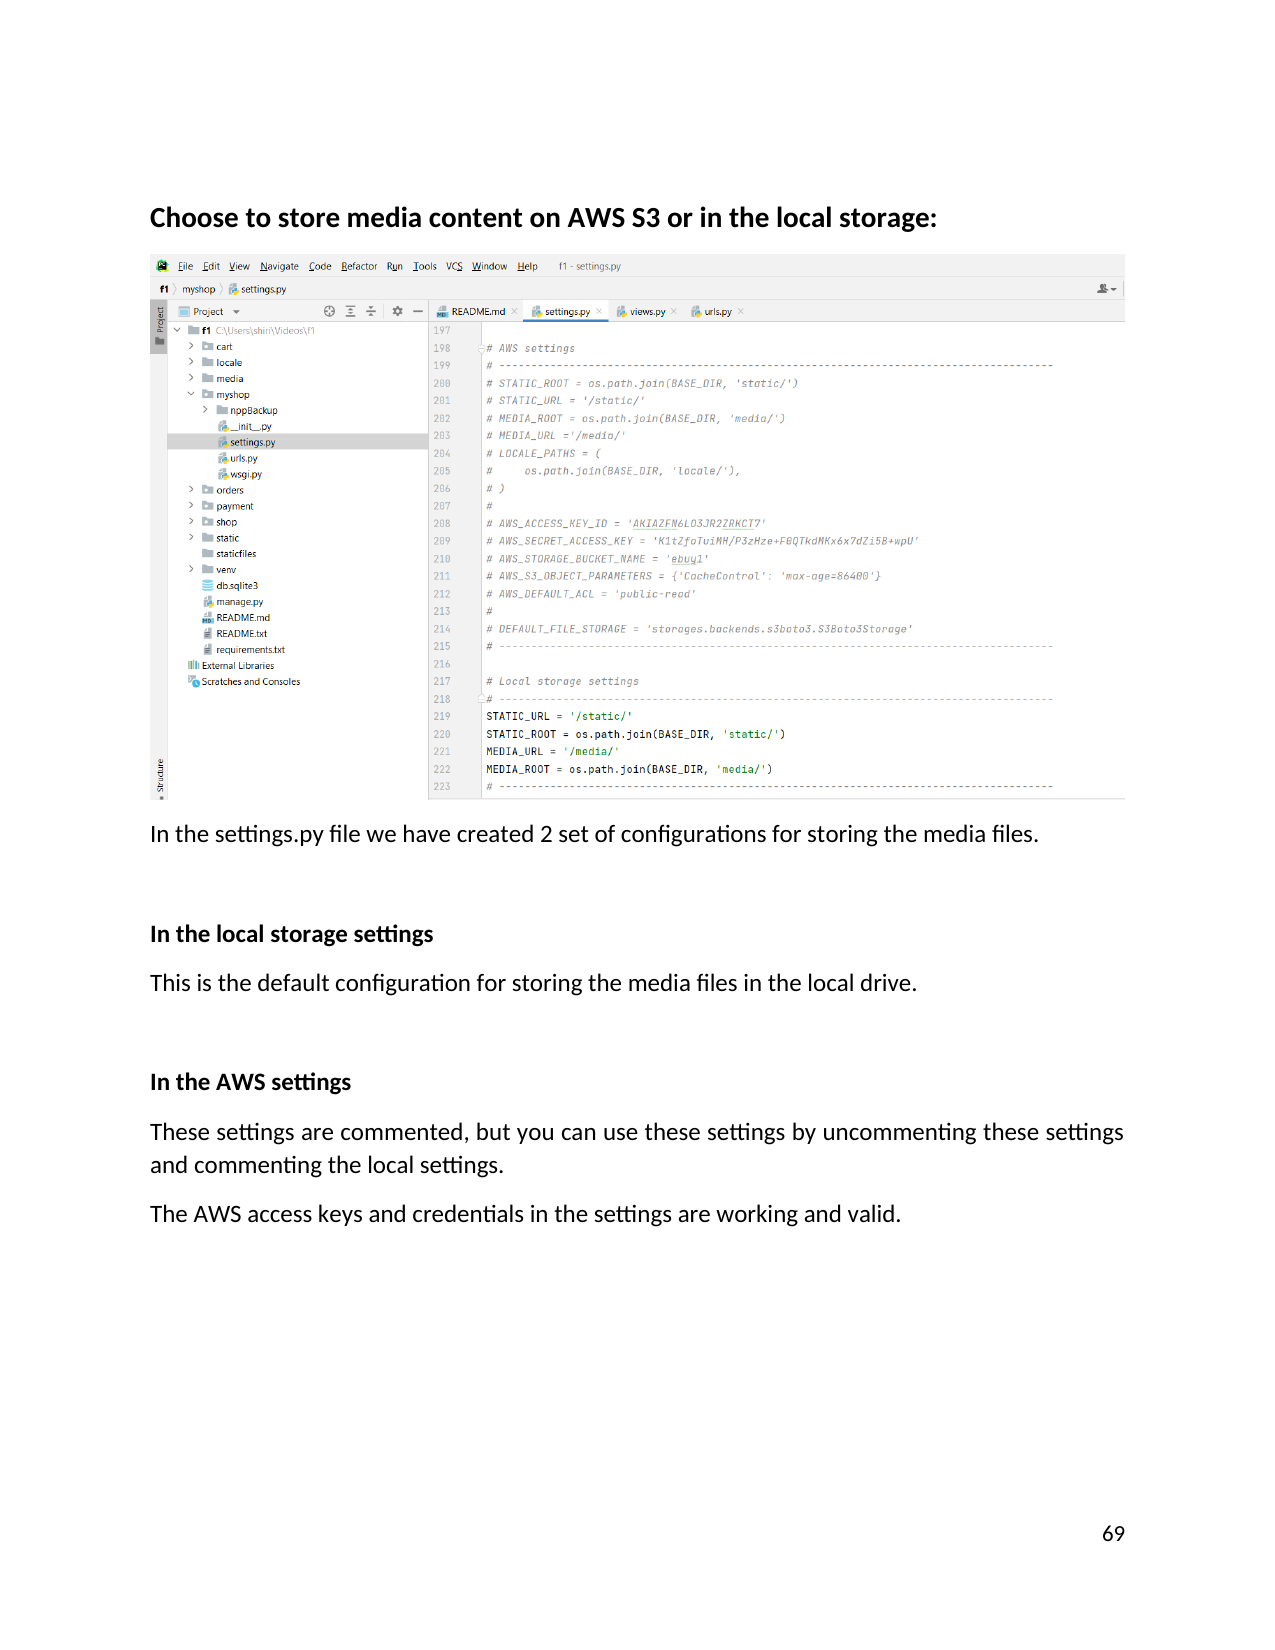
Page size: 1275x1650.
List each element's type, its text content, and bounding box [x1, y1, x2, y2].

text In the settings.py file we have created 2 set of configurations for storing the media files. [150, 818, 1125, 849]
text Choose to store media content on AWS S3 or in the local storage: [150, 199, 1125, 235]
text These settings are commented, but you can use these settings by uncommenting these settings and commenting the local settings. [150, 1116, 1125, 1179]
text In the local storage settings [150, 918, 1125, 948]
text This is the default configuration for storing the media files in the local drive. [150, 967, 1125, 998]
picture [150, 254, 1125, 800]
text In the AWS settings [150, 1066, 1125, 1097]
text The AWS access keys and credentials in the settings are working and valid. [150, 1198, 1125, 1229]
